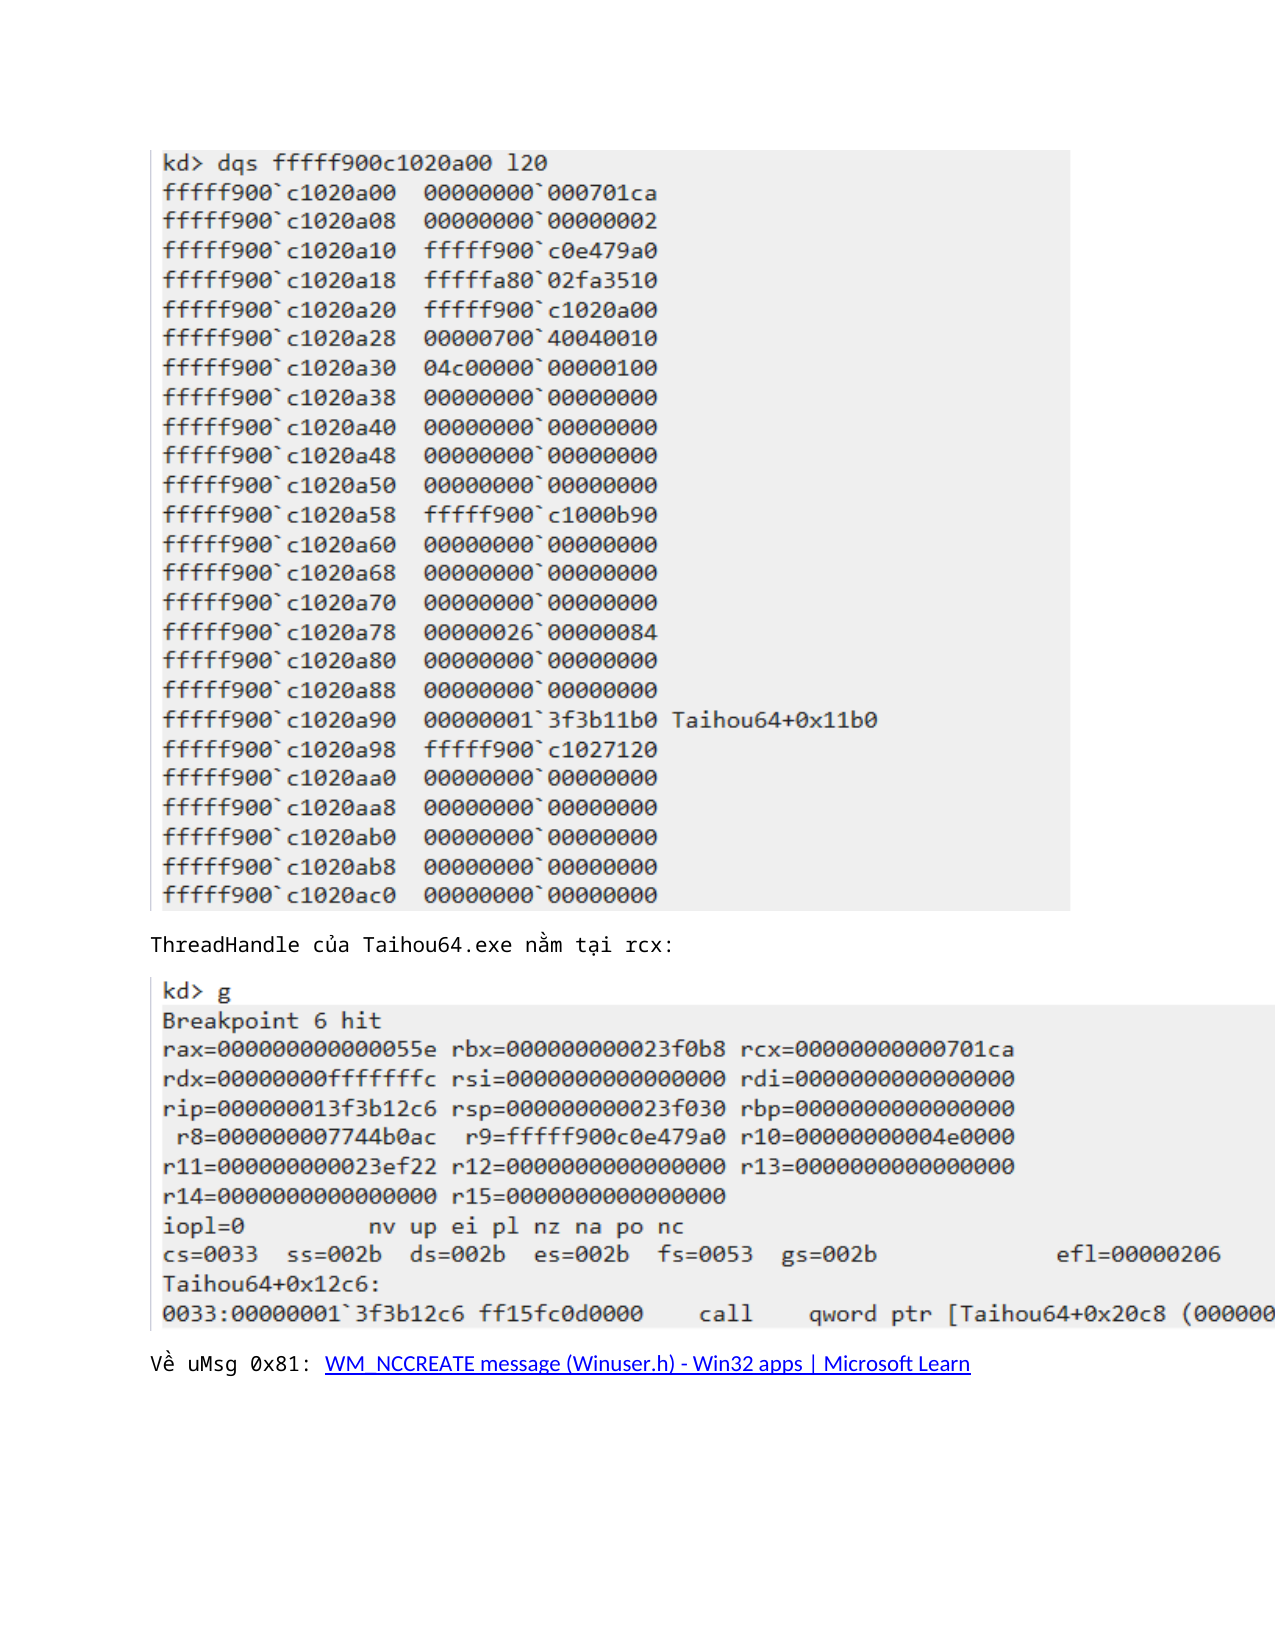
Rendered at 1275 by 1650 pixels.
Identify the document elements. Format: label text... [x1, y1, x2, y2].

text Về uMsg 0x81: WM_NCCREATE message (Winuser.h) - Win32 apps | Microsoft Learn [150, 1349, 1125, 1378]
picture [150, 150, 1071, 911]
picture [150, 977, 1275, 1331]
text ThreadHandle của Taihou64.exe nằm tại rcx: [150, 930, 1125, 958]
